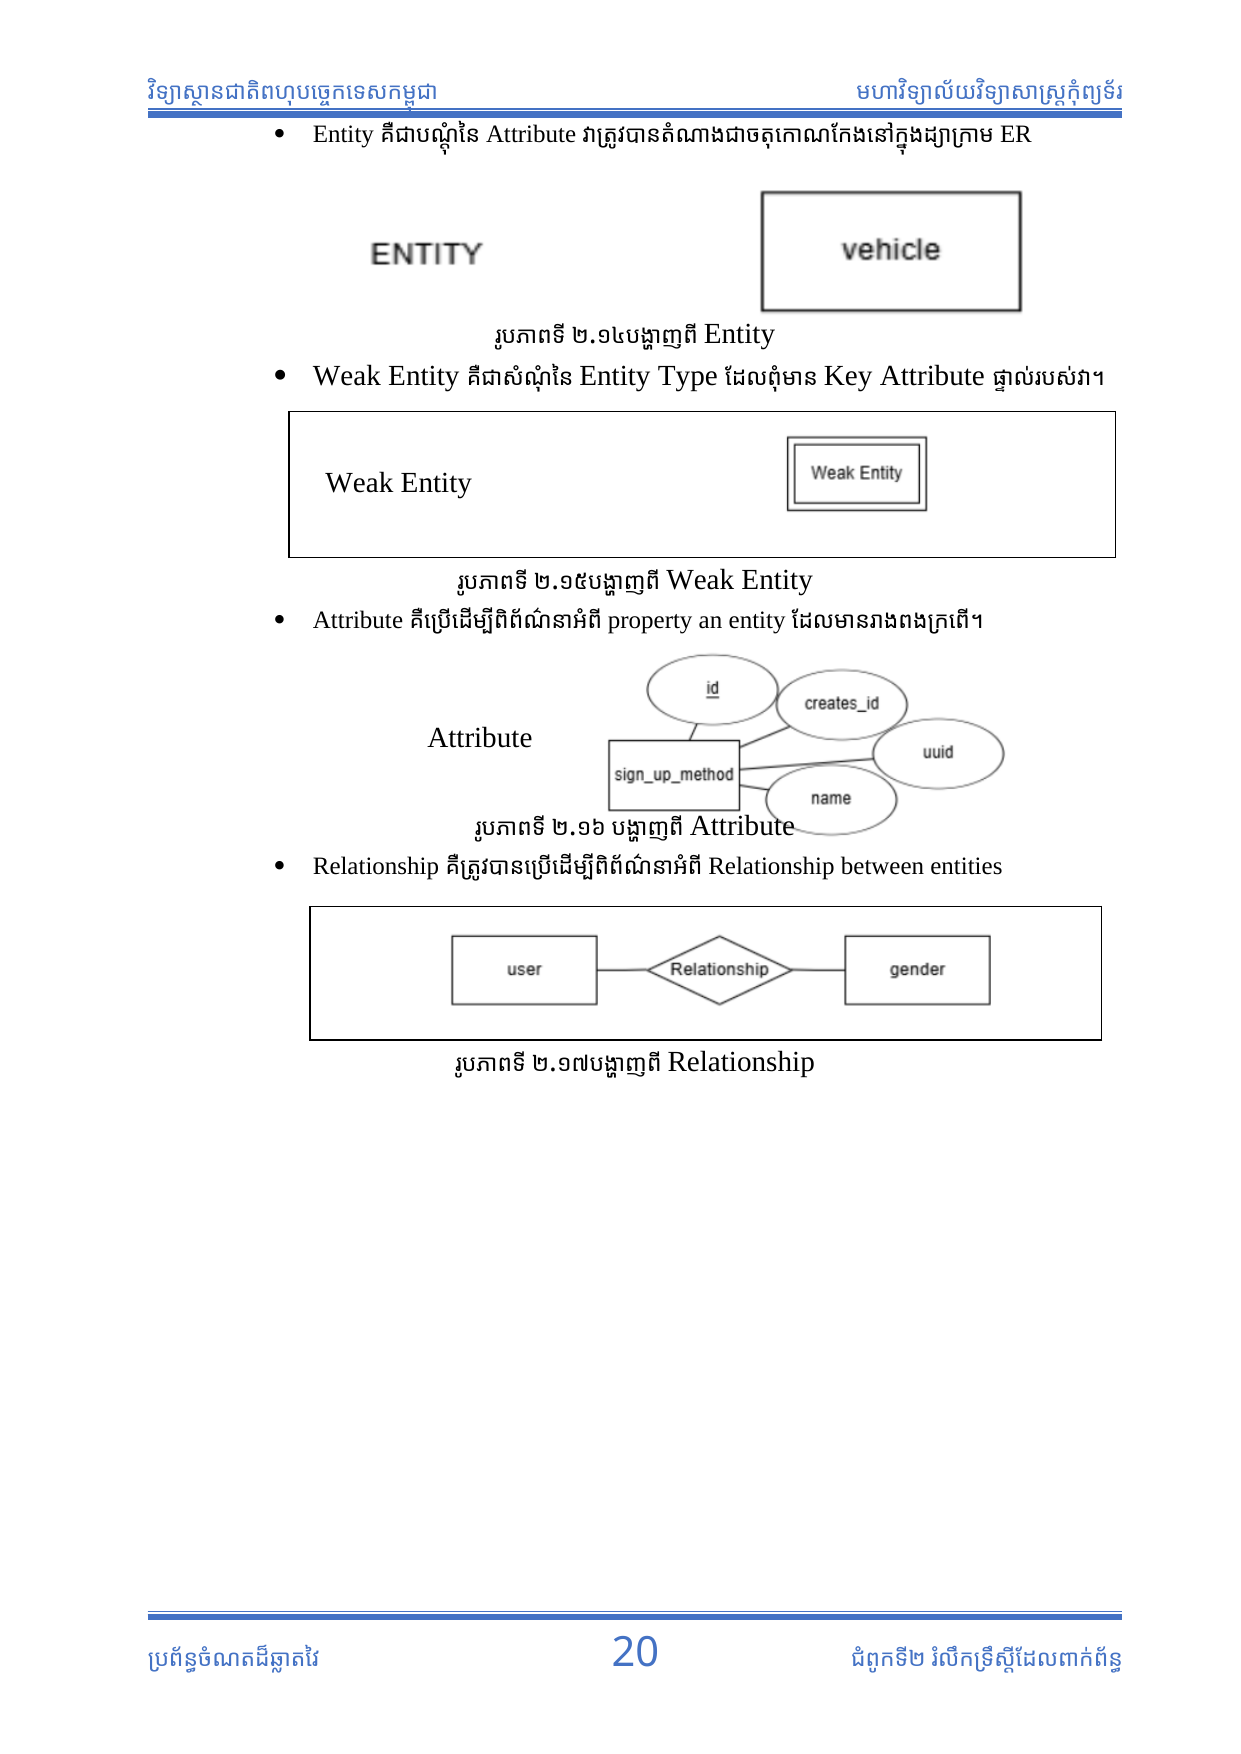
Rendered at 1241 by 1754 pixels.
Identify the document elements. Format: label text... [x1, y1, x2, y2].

list Entity គឺជាបណ្ដុំនៃ Attribute វាត្រូវបានតំណាងជាចតុកោណកែងនៅក្នុងដ្យាក្រាម ER [275, 118, 1122, 149]
text រូបភាពទី​ ២.១៥បង្ហាញពី Weak Entity [148, 558, 1122, 598]
list Weak Entity គឺជាសំណុំនៃ Entity Type ដែលពុំមាន Key Attribute ផ្ទាល់របស់វា។ [275, 358, 1122, 392]
picture [421, 913, 1021, 1039]
text រូបភាពទី ២.១៤បង្ហាញពី Entity [148, 312, 1122, 352]
list Attribute គឺប្រើដើម្បីពិព័ណ៌នាអំពី property an entity ដែលមានរាងពងក្រពើ។ [275, 604, 1122, 635]
text រូបភាពទី ២.១៦​ បង្ហាញពី Attribute [148, 805, 1122, 844]
picture [725, 412, 991, 557]
picture [329, 163, 1096, 312]
text រូបភាពទី ២.១៧បង្ហាញពី Relationship [148, 1040, 1122, 1080]
picture [501, 645, 1057, 805]
list Relationship គឺត្រូវបានប្រើដើម្បីពិព័ណ៌នាអំពី Relationship between entities [275, 850, 1122, 882]
